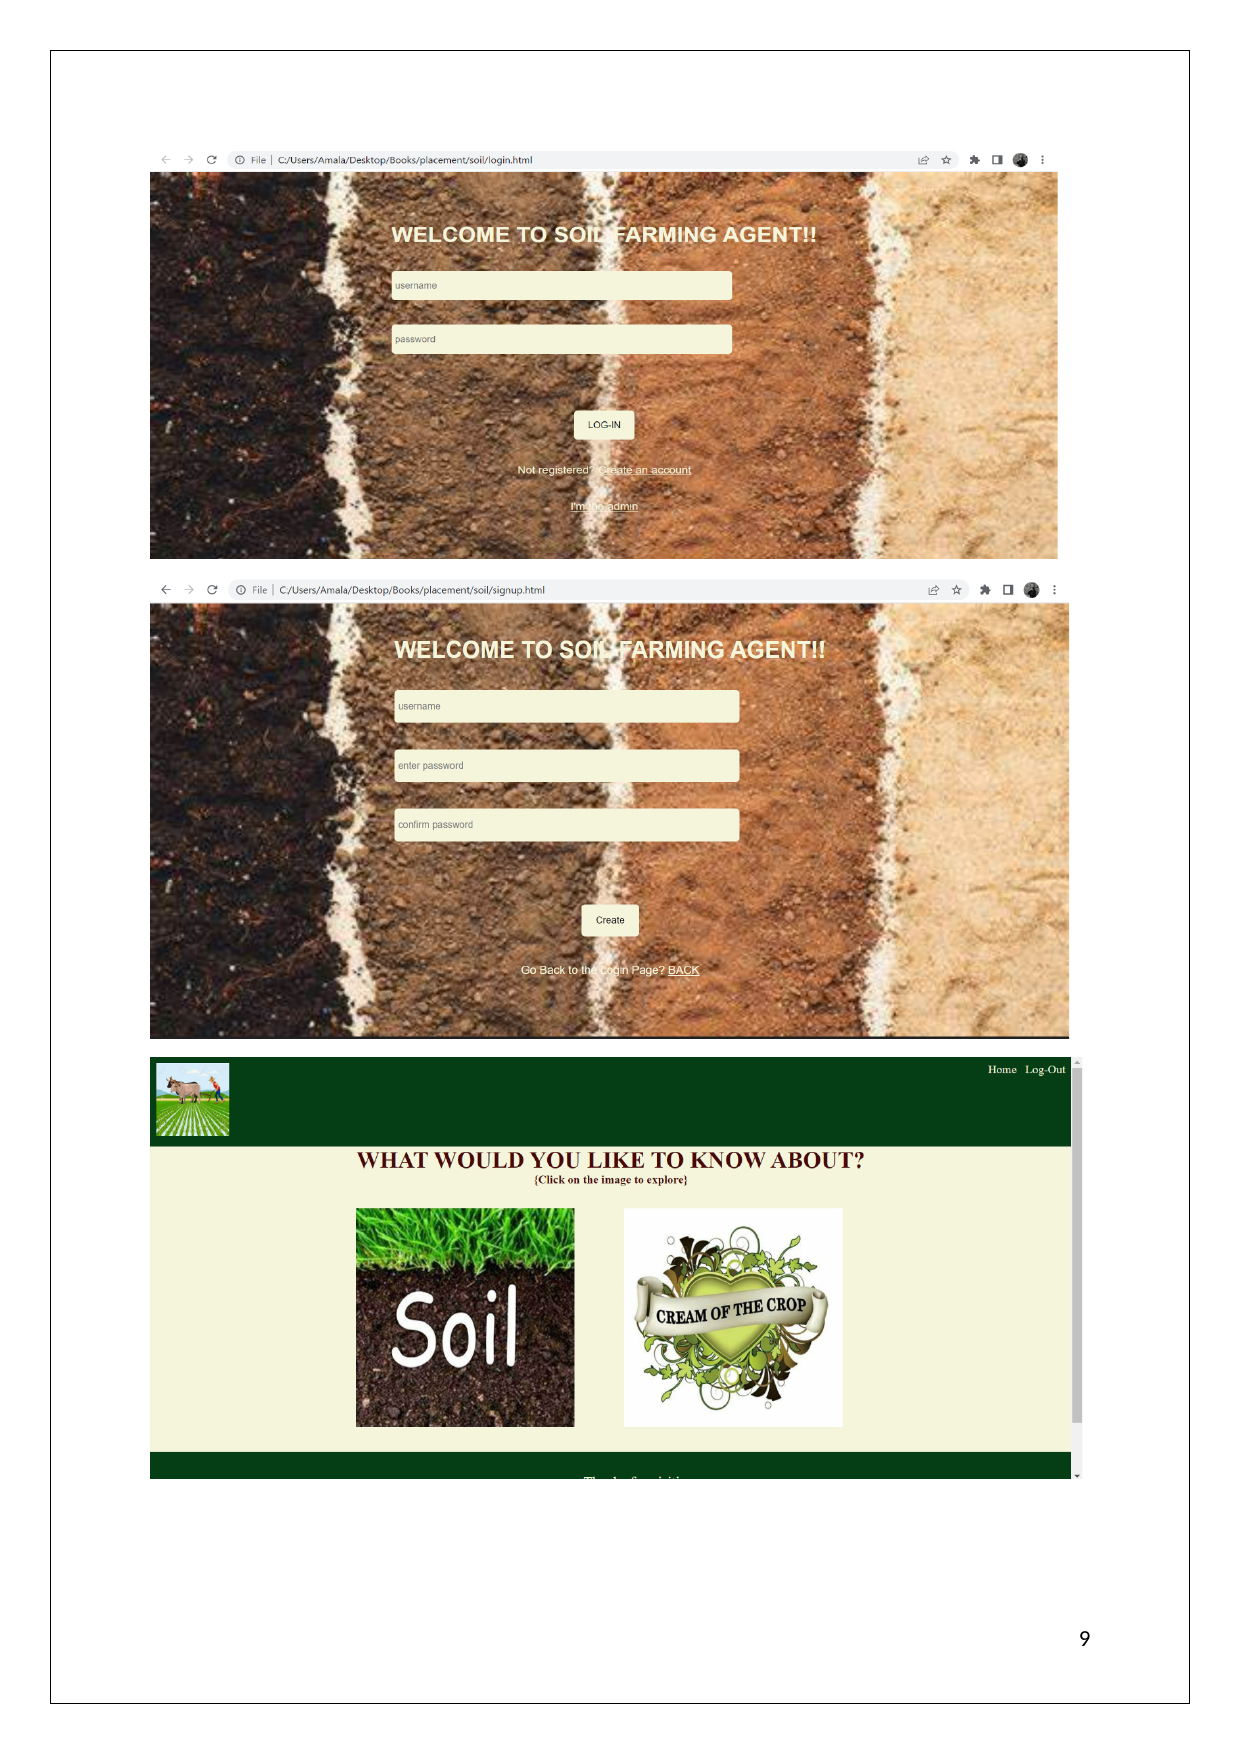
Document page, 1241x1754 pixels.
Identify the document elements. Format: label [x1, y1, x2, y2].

picture [150, 577, 1070, 1039]
picture [150, 1057, 1083, 1479]
picture [150, 150, 1058, 559]
